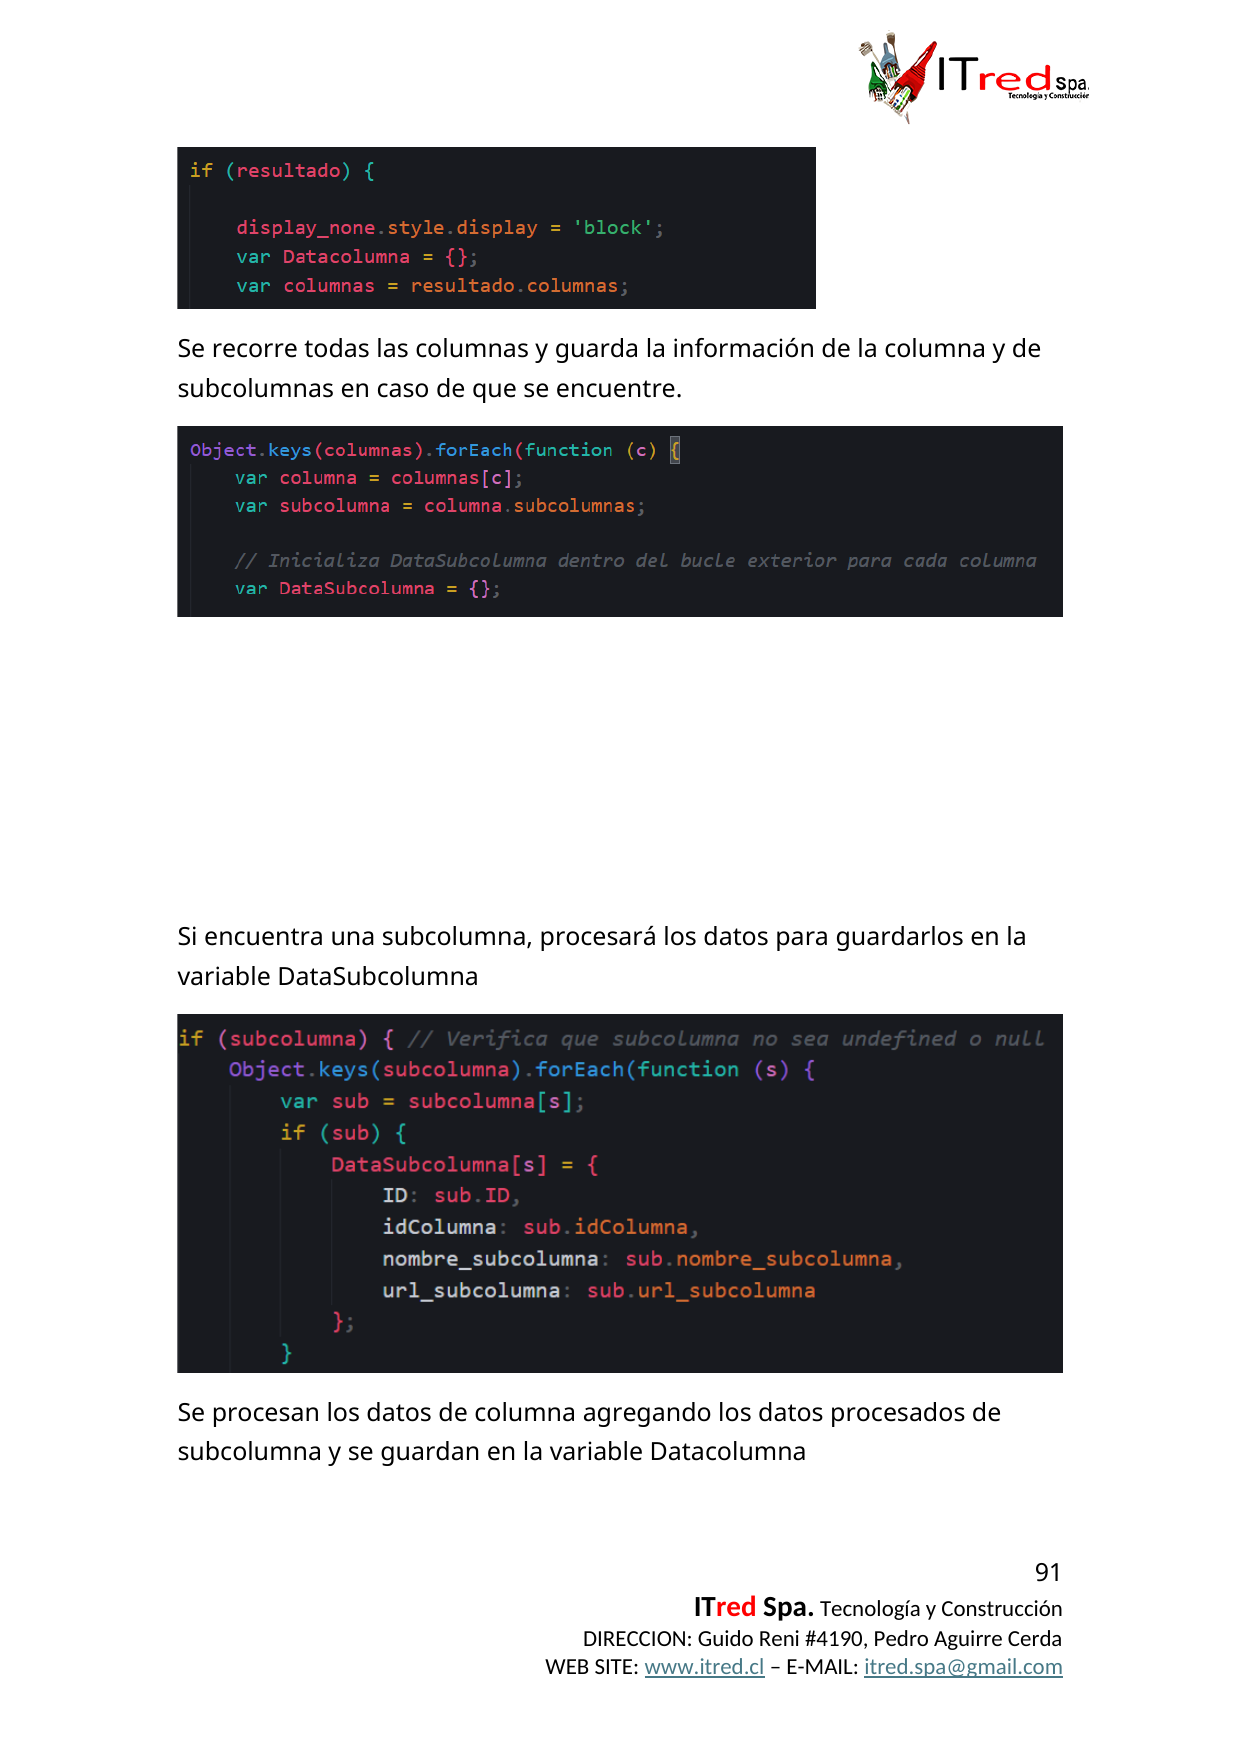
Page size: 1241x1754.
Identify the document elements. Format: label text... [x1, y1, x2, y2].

picture [177, 1014, 1063, 1373]
picture [857, 30, 1089, 124]
text Se recorre todas las columnas y guarda la información de la columna y de subcolumnas en caso de que se encuentre. [177, 331, 1063, 404]
picture [177, 426, 1063, 617]
text Si encuentra una subcolumna, procesará los datos para guardarlos en la variable DataSubcolumna [177, 919, 1063, 992]
picture [177, 147, 816, 309]
text Se procesan los datos de columna agregando los datos procesados de subcolumna y se guardan en la variable Datacolumna [177, 1394, 1063, 1468]
